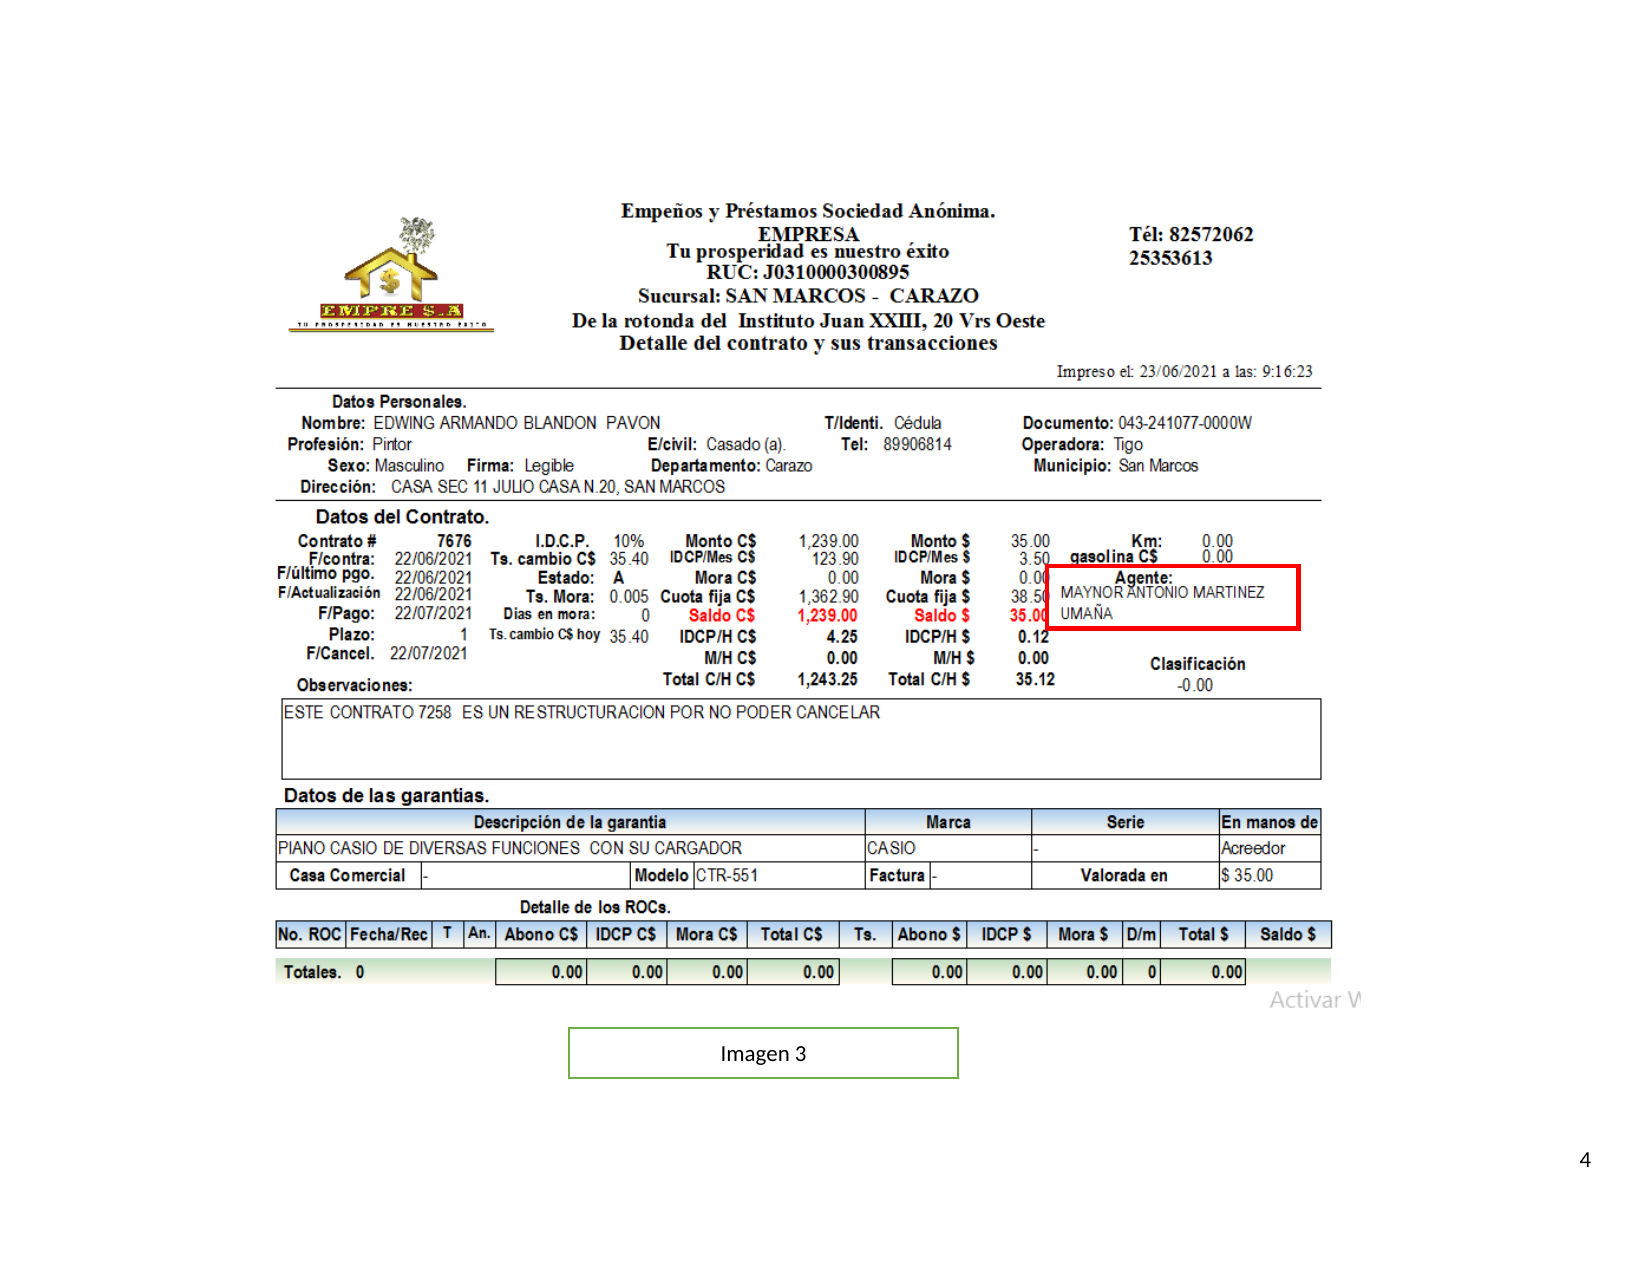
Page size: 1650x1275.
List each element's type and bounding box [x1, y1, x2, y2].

picture [237, 156, 1361, 1014]
